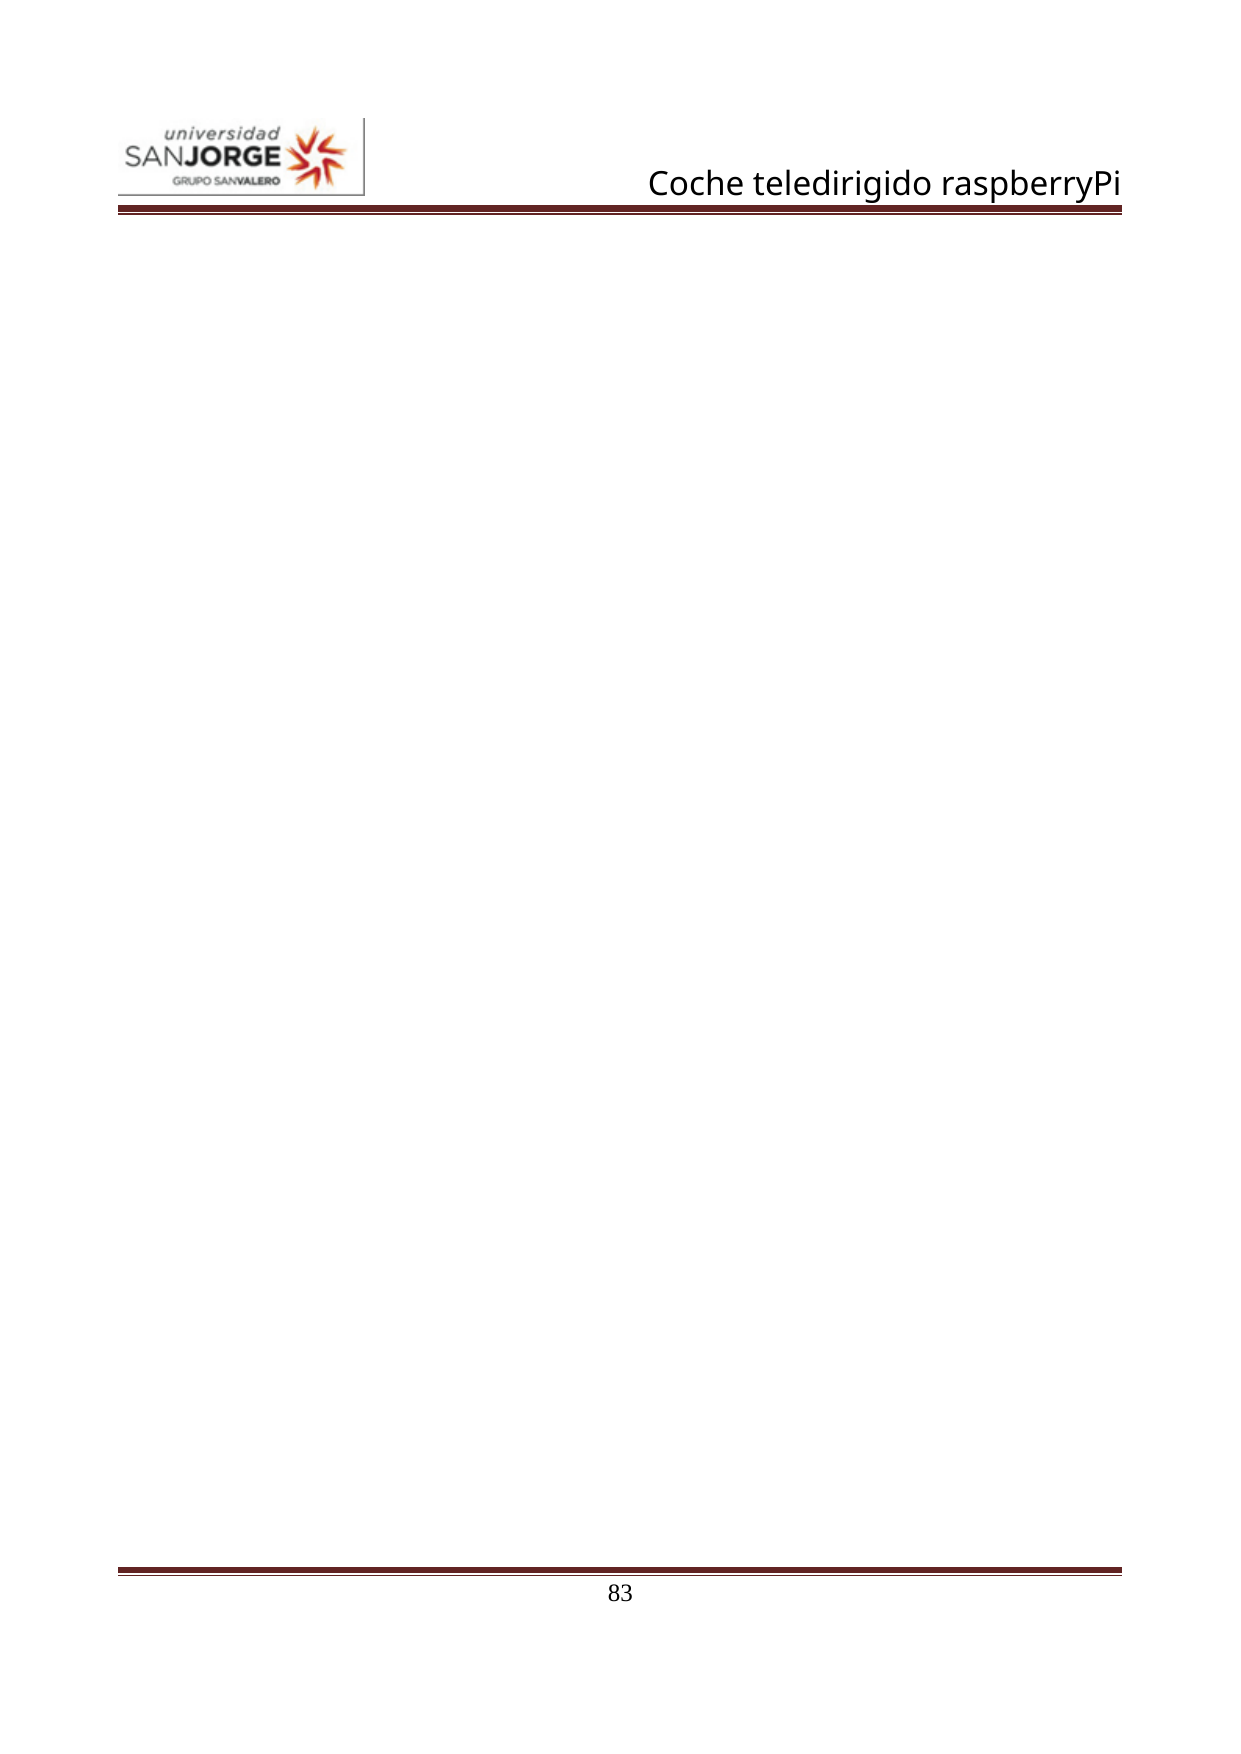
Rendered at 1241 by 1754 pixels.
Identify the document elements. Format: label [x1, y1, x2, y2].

picture [118, 118, 365, 196]
